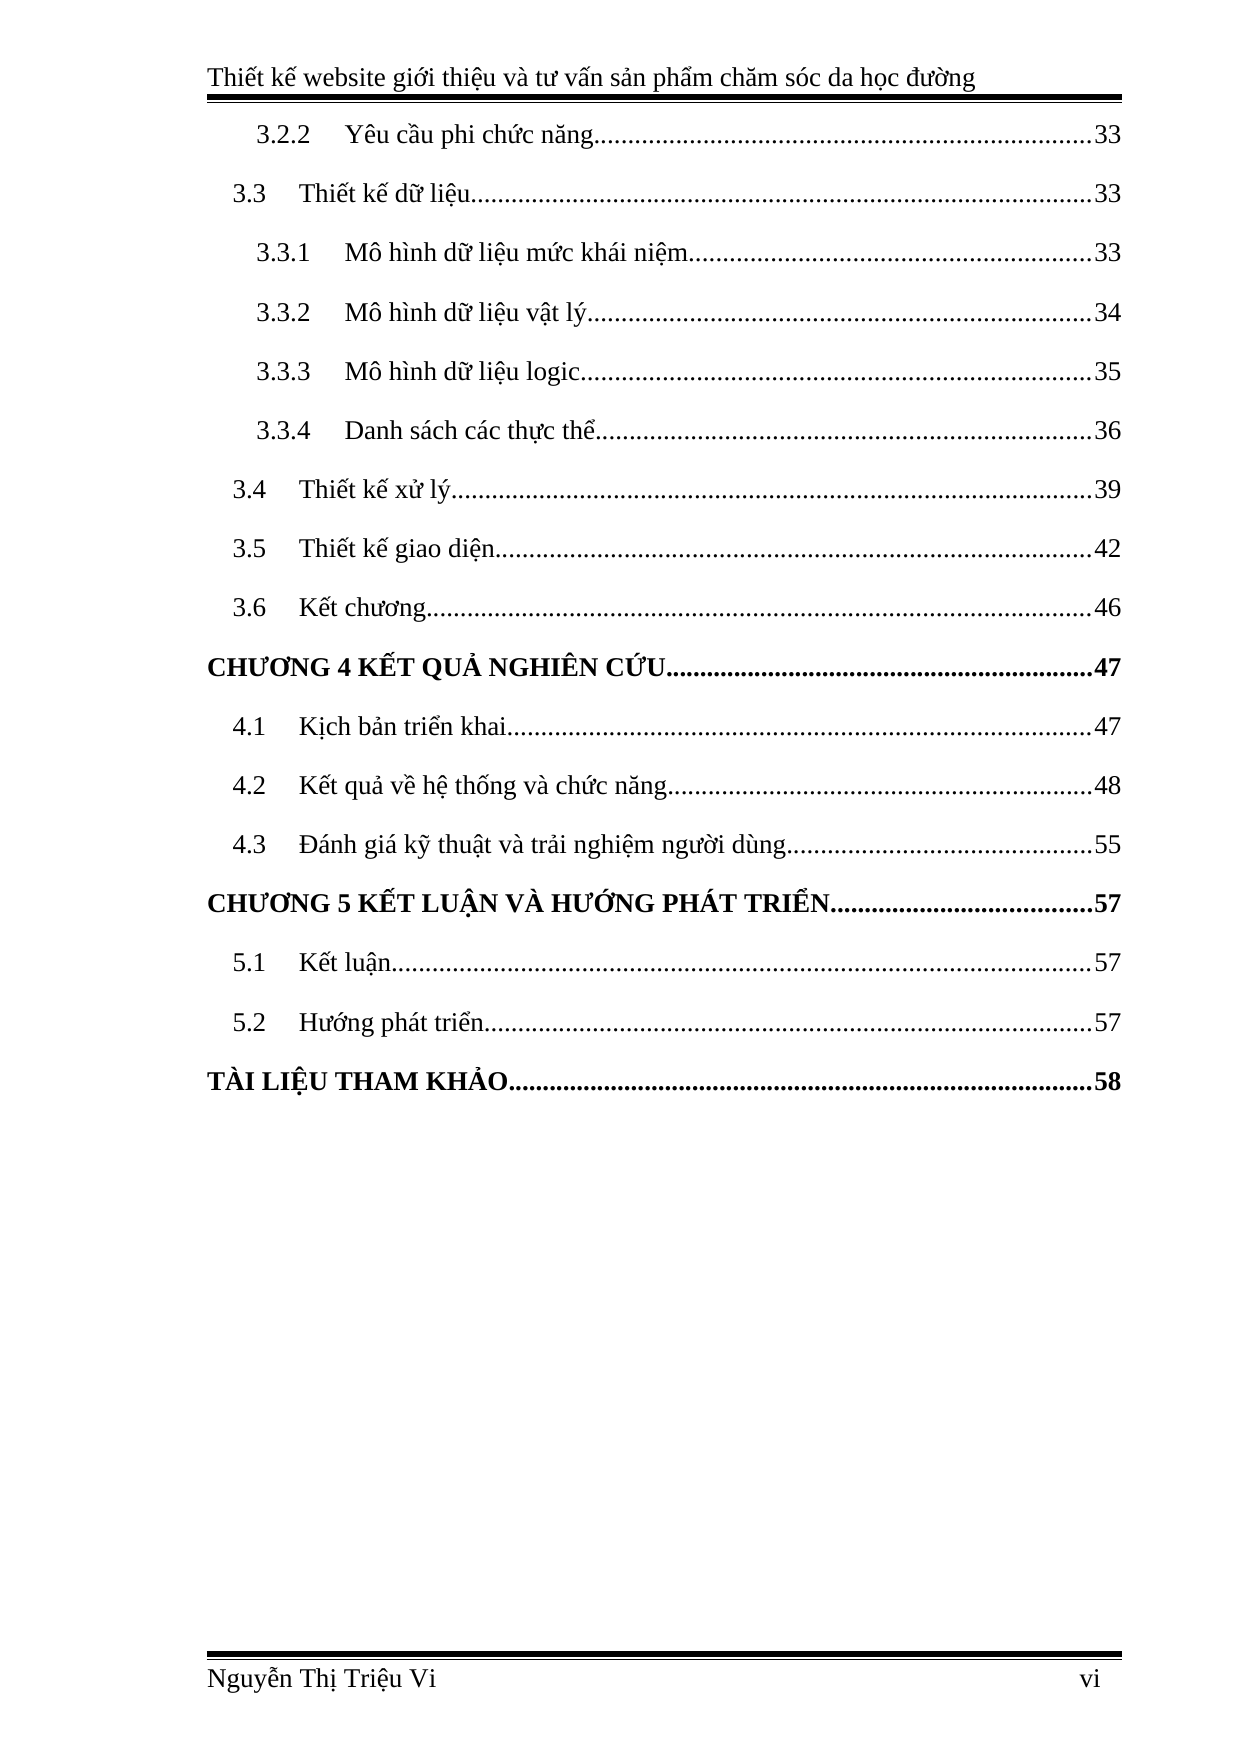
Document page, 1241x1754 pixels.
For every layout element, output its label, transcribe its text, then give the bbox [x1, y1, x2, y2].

text 3.3.1 Mô hình dữ liệu mức khái niệm 33 [256, 236, 1122, 268]
text 3.6 Kết chương 46 [232, 591, 1122, 623]
text 4.3 Đánh giá kỹ thuật và trải nghiệm người dùng 55 [232, 828, 1122, 859]
text 5.2 Hướng phát triển 57 [232, 1006, 1122, 1037]
text 4.1 Kịch bản triển khai 47 [232, 710, 1122, 741]
text 3.3.3 Mô hình dữ liệu logic 35 [256, 355, 1122, 386]
text 4.2 Kết quả về hệ thống và chức năng 48 [232, 769, 1122, 800]
text 3.3.2 Mô hình dữ liệu vật lý 34 [256, 296, 1122, 327]
text 3.3.4 Danh sách các thực thể 36 [256, 414, 1122, 445]
text 3.4 Thiết kế xử lý 39 [232, 473, 1122, 504]
text CHƯƠNG 5 KẾT LUẬN VÀ HƯỚNG PHÁT TRIỂN 57 [207, 887, 1122, 918]
text TÀI LIỆU THAM KHẢO 58 [207, 1065, 1122, 1096]
text 5.1 Kết luận 57 [232, 946, 1122, 978]
text CHƯƠNG 4 KẾT QUẢ NGHIÊN CỨU 47 [207, 651, 1122, 682]
text 3.2.2 Yêu cầu phi chức năng 33 [256, 118, 1122, 149]
text 3.3 Thiết kế dữ liệu 33 [232, 177, 1122, 208]
text 3.5 Thiết kế giao diện 42 [232, 532, 1122, 563]
